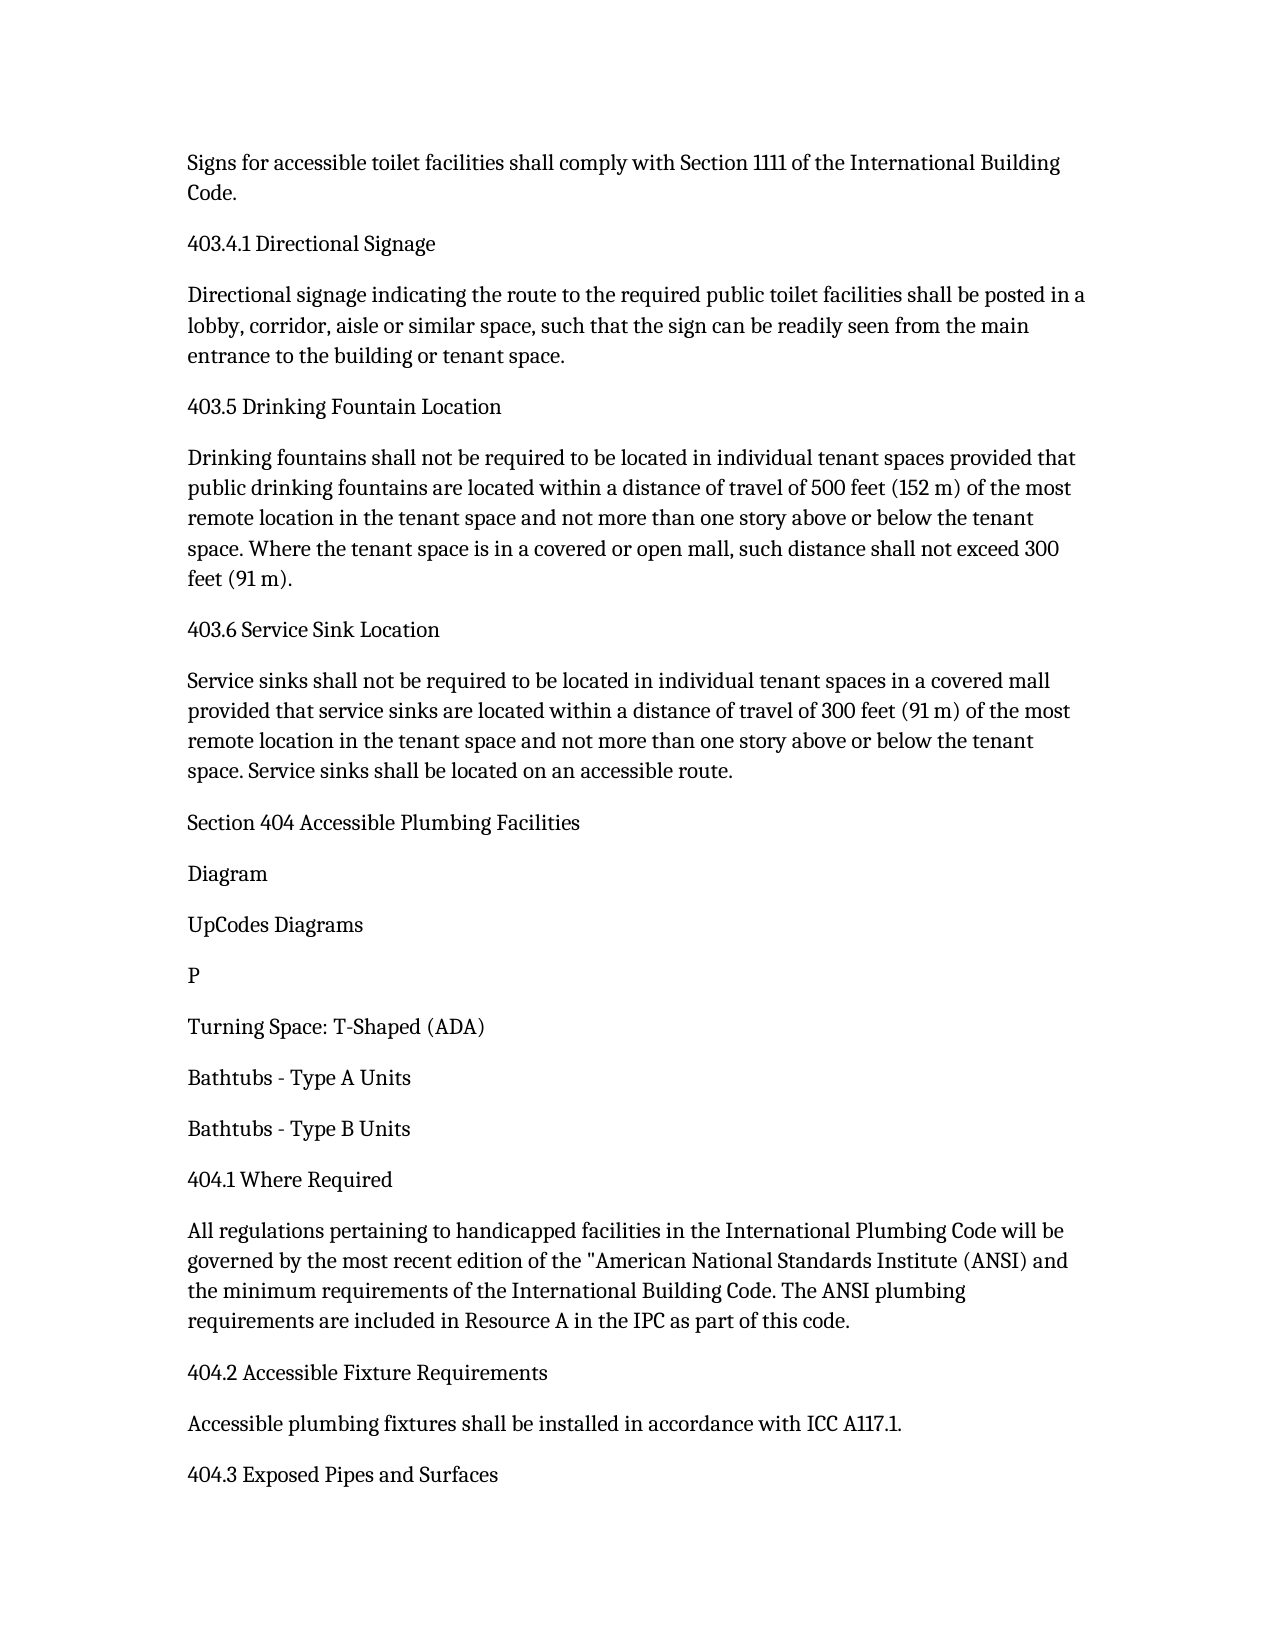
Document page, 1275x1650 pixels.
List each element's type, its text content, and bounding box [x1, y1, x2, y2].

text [187, 150, 1087, 207]
text Section 404 Accessible Plumbing Facilities [187, 809, 1087, 836]
text P [187, 962, 1087, 989]
text Bathtubs - Type B Units [187, 1116, 1087, 1142]
text UpCodes Diagrams [187, 911, 1087, 938]
text 404.1 Where Required [187, 1167, 1087, 1193]
text All regulations pertaining to handicapped facilities in the International Plumbing Code will be governed by the most recent edition of the "American National Standards Institute (ANSI) and the minimum requirements of the International Building Code. The ANSI plumbing requirements are included in Resource A in the IPC as part of this code. [187, 1218, 1087, 1335]
text 403.6 Service Sink Location [187, 617, 1087, 643]
text Service sinks shall not be required to be located in individual tenant spaces in a covered mall provided that service sinks are located within a distance of travel of 300 feet (91 m) of the most remote location in the tenant space and not more than one story above or below the tenant space. Service sinks shall be located on an accessible route. [187, 668, 1087, 785]
text Turning Space: T-Shaped (ADA) [187, 1013, 1087, 1040]
text Drinking fountains shall not be required to be located in individual tenant spaces provided that public drinking fountains are located within a distance of travel of 500 feet (152 m) of the most remote location in the tenant space and not more than one story above or below the tenant space. Where the tenant space is in a covered or open mall, such distance shall not exceed 300 feet (91 m). [187, 445, 1087, 592]
text Bathtubs - Type A Units [187, 1064, 1087, 1091]
text Accessible plumbing fixtures shall be installed in accordance with ICC A117.1. [187, 1410, 1087, 1437]
text 403.4.1 Directional Signage [187, 231, 1087, 258]
text 404.3 Exposed Pipes and Surfaces [187, 1461, 1087, 1488]
text Directional signage indicating the route to the required public toilet facilities shall be posted in a lobby, corridor, aisle or similar space, such that the sign can be readily seen from the main entrance to the building or tenant space. [187, 282, 1087, 369]
text Diagram [187, 860, 1087, 887]
text 404.2 Accessible Fixture Requirements [187, 1359, 1087, 1386]
text 403.5 Drinking Fountain Location [187, 394, 1087, 420]
